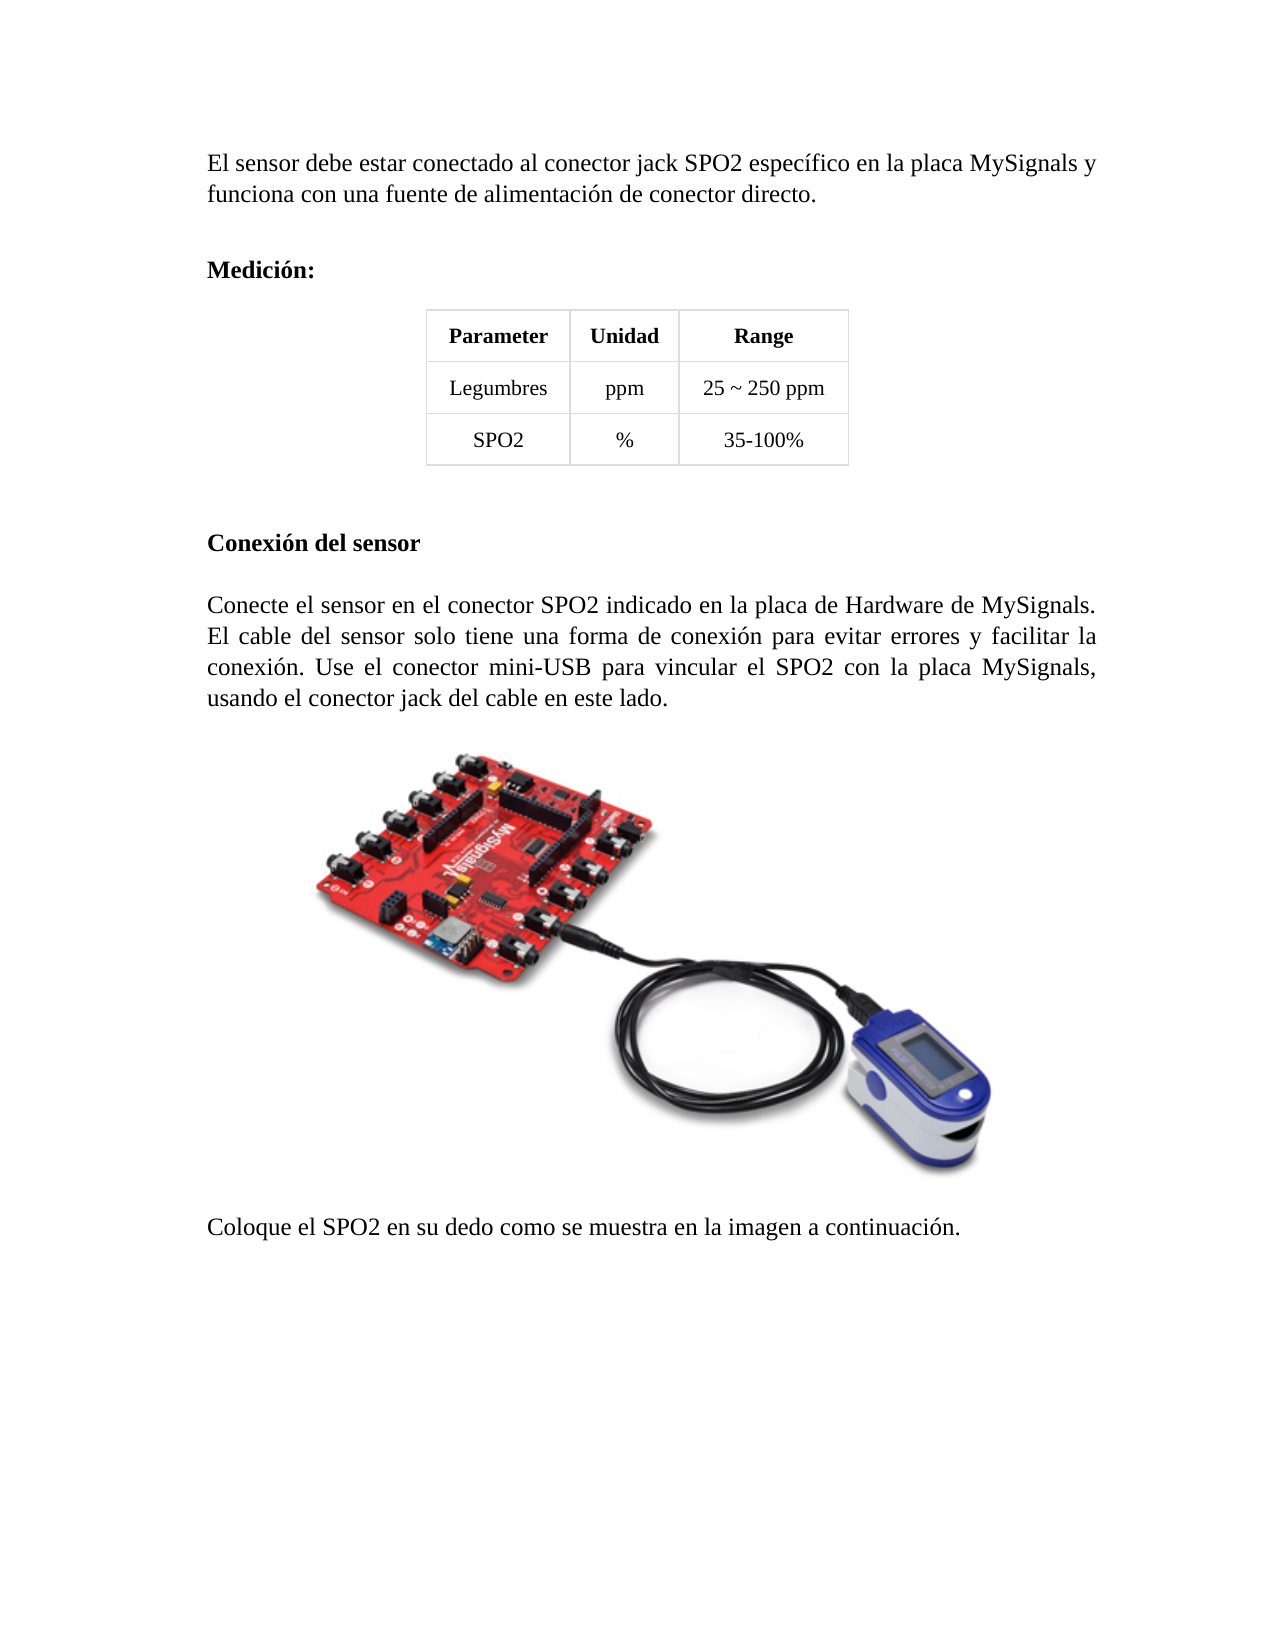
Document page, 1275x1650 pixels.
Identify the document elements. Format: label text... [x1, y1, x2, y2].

table_cell 35-100% [680, 414, 848, 464]
list El sensor debe estar conectado al conector jack SPO2 específico en la placa MySignals y funciona con una fuente de alimentación de conector directo. [207, 148, 1098, 207]
table_cell 25 ~ 250 ppm [680, 362, 848, 413]
picture [307, 745, 997, 1179]
table_cell Legumbres [427, 362, 569, 413]
text Medición: [177, 255, 1098, 284]
list Coloque el SPO2 en su dedo como se muestra en la imagen a continuación. [207, 1212, 1098, 1240]
table_cell SPO2 [427, 414, 569, 464]
table_cell % [571, 414, 678, 464]
table_header Parameter [427, 311, 569, 361]
table_header Range [680, 311, 848, 361]
list Conecte el sensor en el conector SPO2 indicado en la placa de Hardware de MySignals. El cable del sensor solo tiene una forma de conexión para evitar errores y facilitar la conexión. Use el conector mini-USB para vincular el SPO2 con la placa MySignals, usando el conector jack del cable en este lado. [207, 590, 1098, 712]
table_header Unidad [571, 311, 678, 361]
table_cell ppm [571, 362, 678, 413]
list Conexión del sensor [207, 528, 1098, 557]
